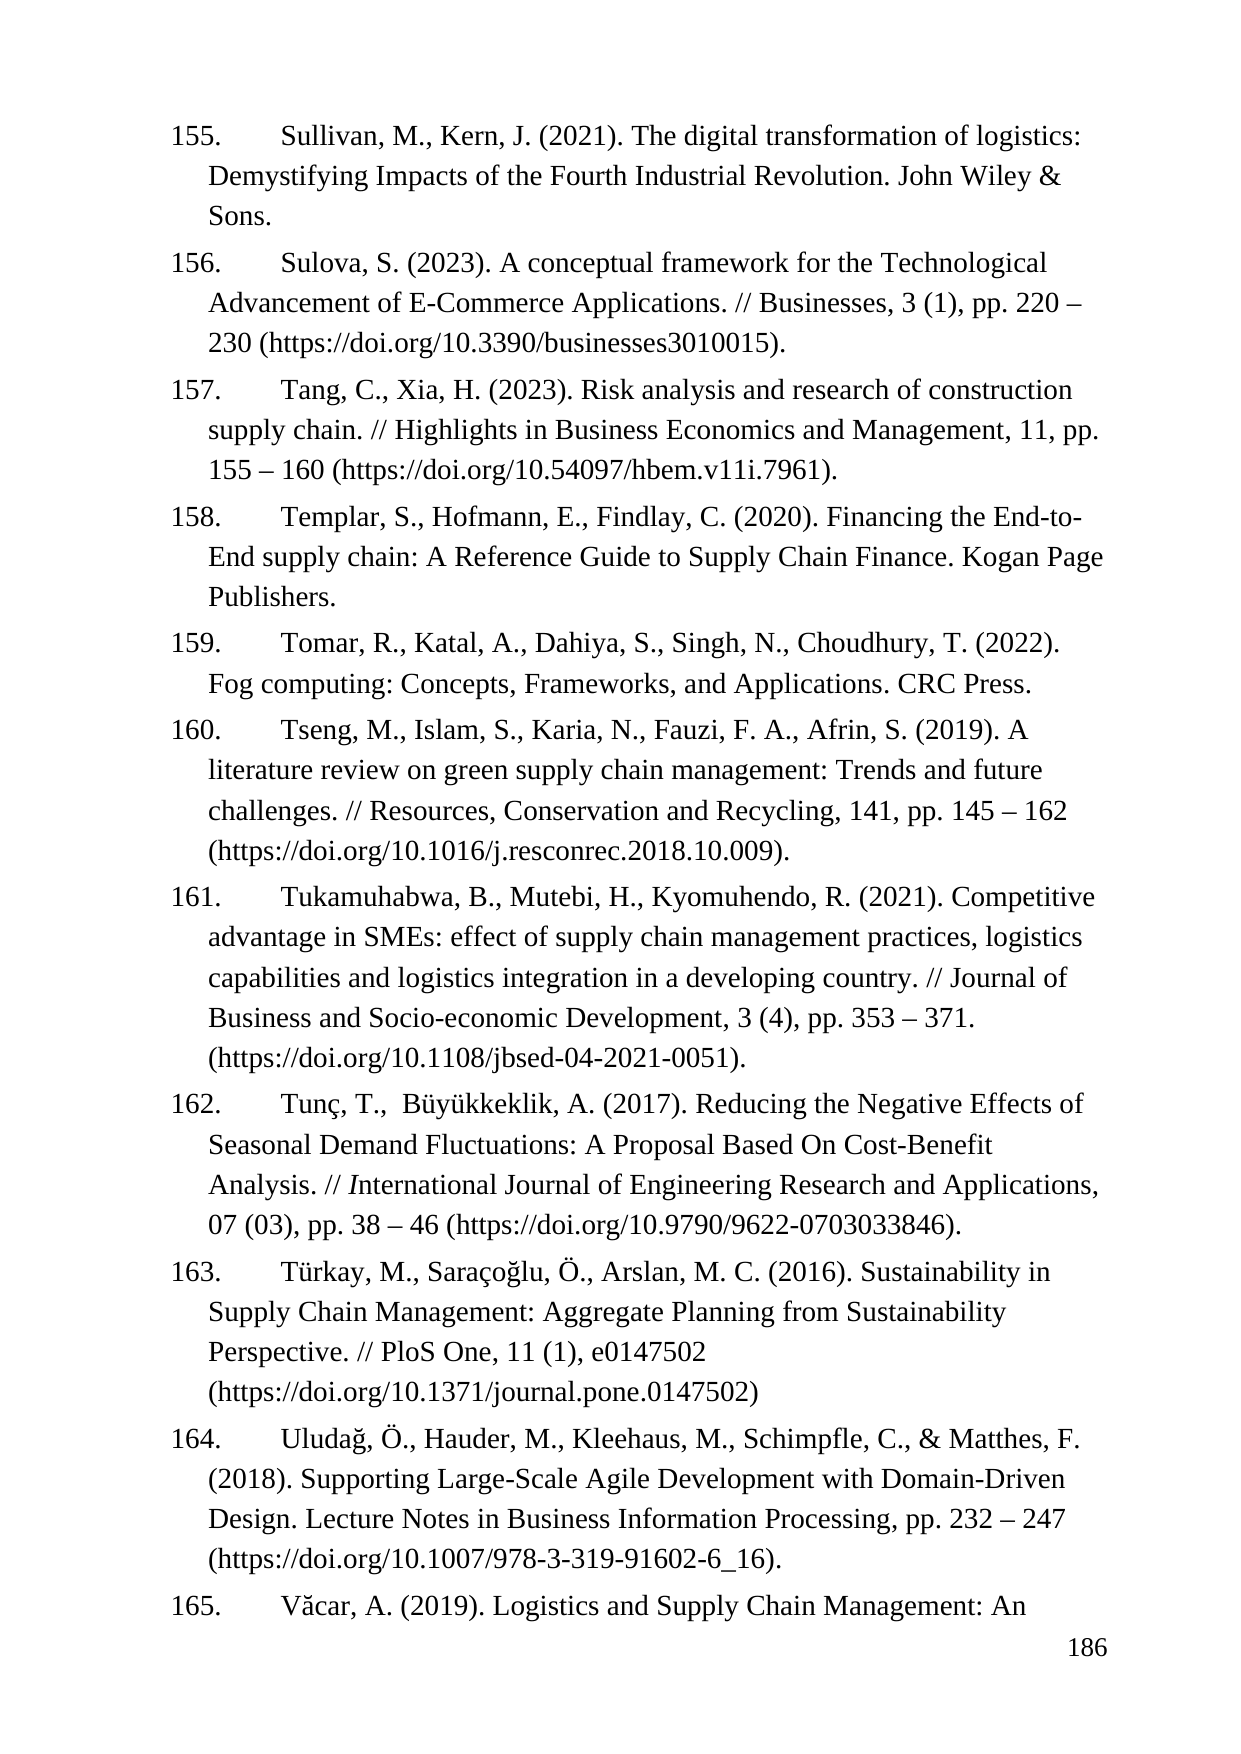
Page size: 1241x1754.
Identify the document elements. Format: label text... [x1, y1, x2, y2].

text Templar, S., Hofmann, E., Findlay, C. (2020). Financing the End-to-End supply chain: A Reference Guide to Supply Chain Finance. Kogan Page Publishers. [170, 499, 1107, 613]
text Uludağ, Ö., Hauder, M., Kleehaus, M., Schimpfle, C., & Matthes, F. (2018). Supporting Large-Scale Agile Development with Domain-Driven Design. Lecture Notes in Business Information Processing, рр. 232 – 247 (https://doi.org/10.1007/978-3-319-91602-6_16). [170, 1421, 1107, 1575]
text Tang, C., Xia, H. (2023). Risk analysis and research of construction supply chain. // Highlights in Business Economics and Management, 11, рр. 155 – 160 (https://doi.org/10.54097/hbem.v11i.7961). [170, 372, 1107, 486]
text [170, 1588, 1107, 1621]
text Türkay, M., Saraçoğlu, Ö., Arslan, M. C. (2016). Sustainability in Supply Chain Management: Aggregate Planning from Sustainability Perspective. // PloS One, 11 (1), e0147502 (https://doi.org/10.1371/journal.pone.0147502) [170, 1254, 1107, 1408]
text Tomar, R., Katal, A., Dahiya, S., Singh, N., Choudhury, T. (2022). Fog computing: Concepts, Frameworks, and Applications. CRC Press. [170, 626, 1107, 699]
text Tukamuhabwa, B., Mutebi, H., Kyomuhendo, R. (2021). Competitive advantage in SMEs: effect of supply chain management practices, logistics capabilities and logistics integration in a developing country. // Journal of Business and Socio-economic Development, 3 (4), рр. 353 – 371. (https://doi.org/10.1108/jbsed-04-2021-0051). [170, 879, 1107, 1074]
text Sullivan, M., Kern, J. (2021). The digital transformation of logistics: Demystifying Impacts of the Fourth Industrial Revolution. John Wiley & Sons. [170, 118, 1107, 232]
text Tseng, M., Islam, S., Karia, N., Fauzi, F. A., Afrin, S. (2019). A literature review on green supply chain management: Trends and future challenges. // Resources, Conservation and Recycling, 141, рр. 145 – 162 (https://doi.org/10.1016/j.resconrec.2018.10.009). [170, 712, 1107, 866]
text Sulova, S. (2023). A conceptual framework for the Technological Advancement of E-Commerce Applications. // Businesses, 3 (1), рр. 220 –230 (https://doi.org/10.3390/businesses3010015). [170, 245, 1107, 359]
text Tunç, T., Büyükkeklik, A. (2017). Reducing the Negative Effects of Seasonal Demand Fluctuations: A Proposal Based On Cost-Benefit Analysis. // International Journal of Engineering Research and Applications, 07 (03), рр. 38 – 46 (https://doi.org/10.9790/9622-0703033846). [170, 1087, 1107, 1241]
